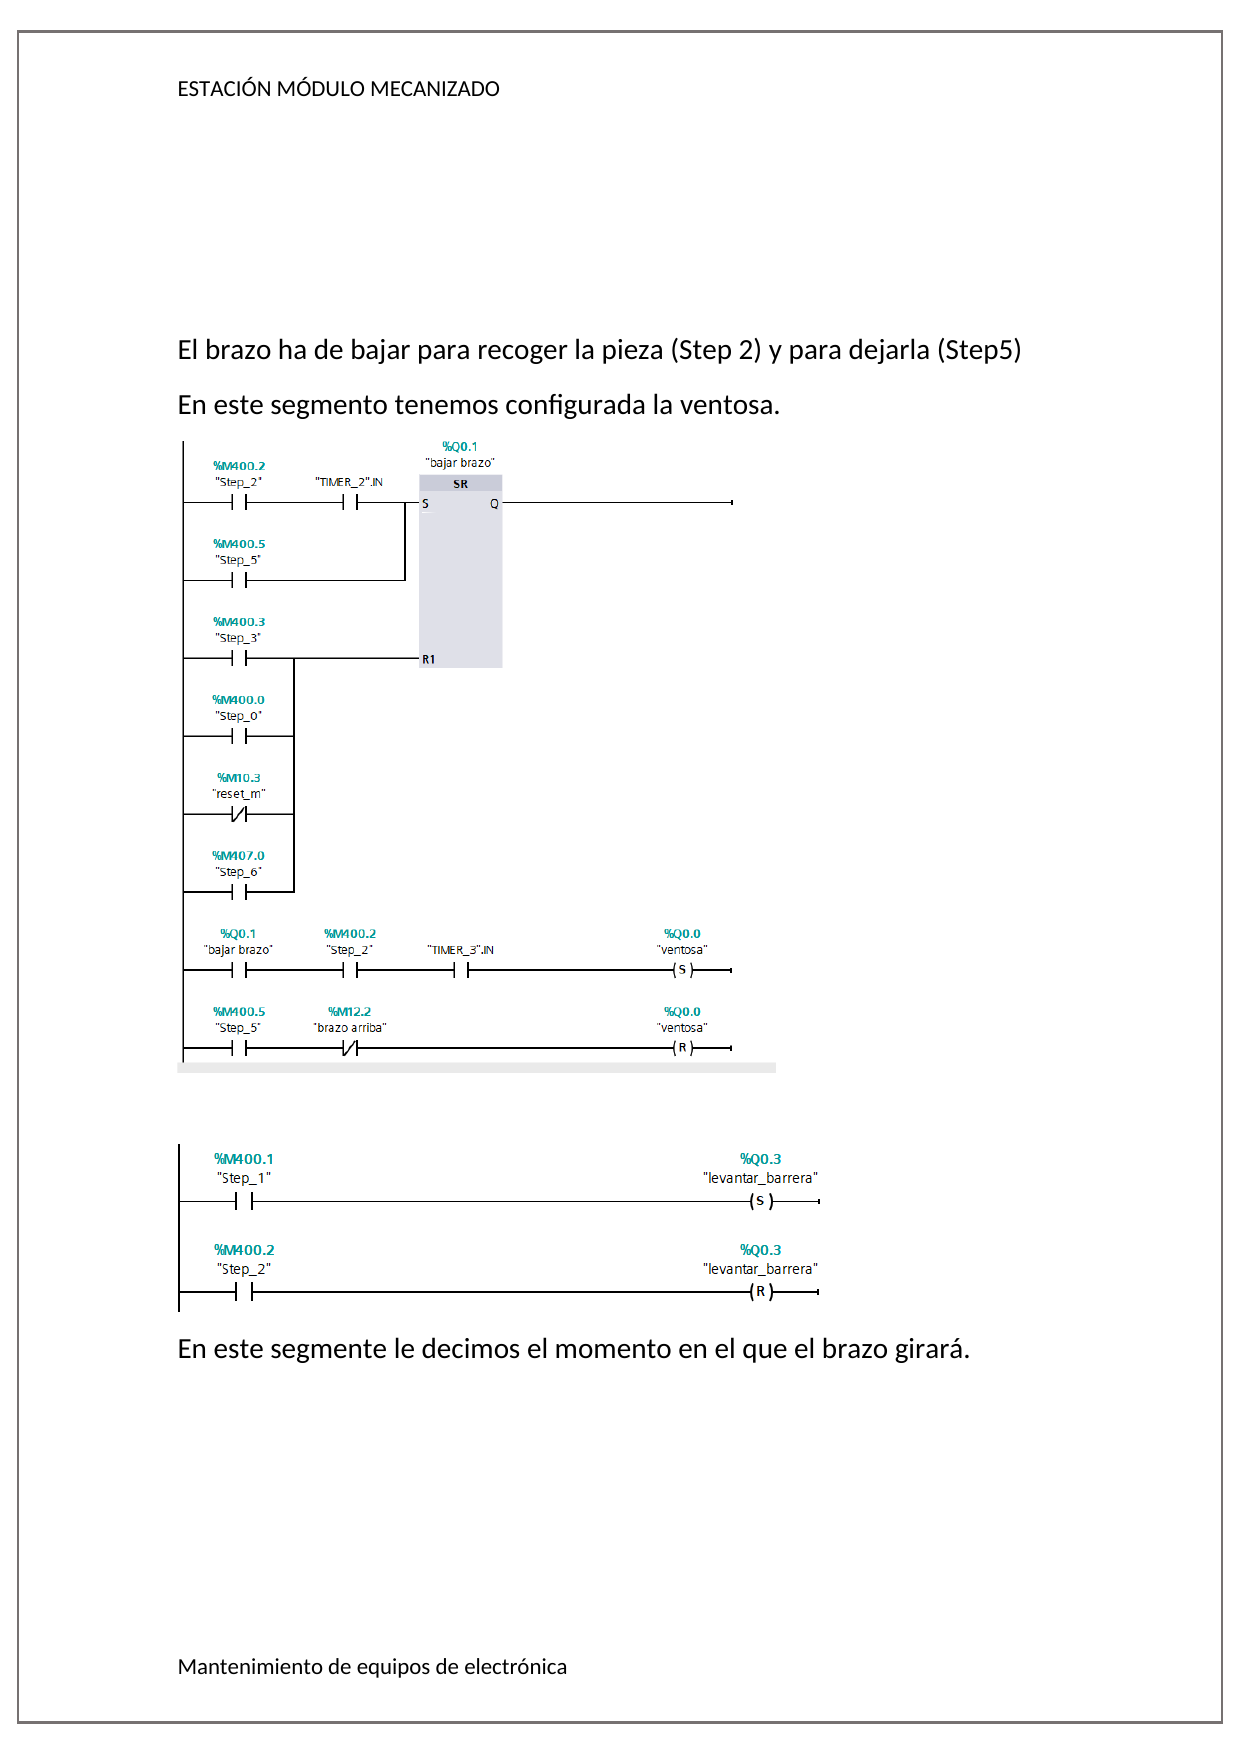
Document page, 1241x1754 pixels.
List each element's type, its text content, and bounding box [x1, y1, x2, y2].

text En este segmento tenemos configurada la ventosa. [177, 386, 1063, 422]
text El brazo ha de bajar para recoger la pieza (Step 2) y para dejarla (Step5) [177, 331, 1063, 367]
text En este segmente le decimos el momento en el que el brazo girará. [177, 1331, 1063, 1366]
picture [177, 441, 776, 1073]
picture [177, 1137, 838, 1312]
